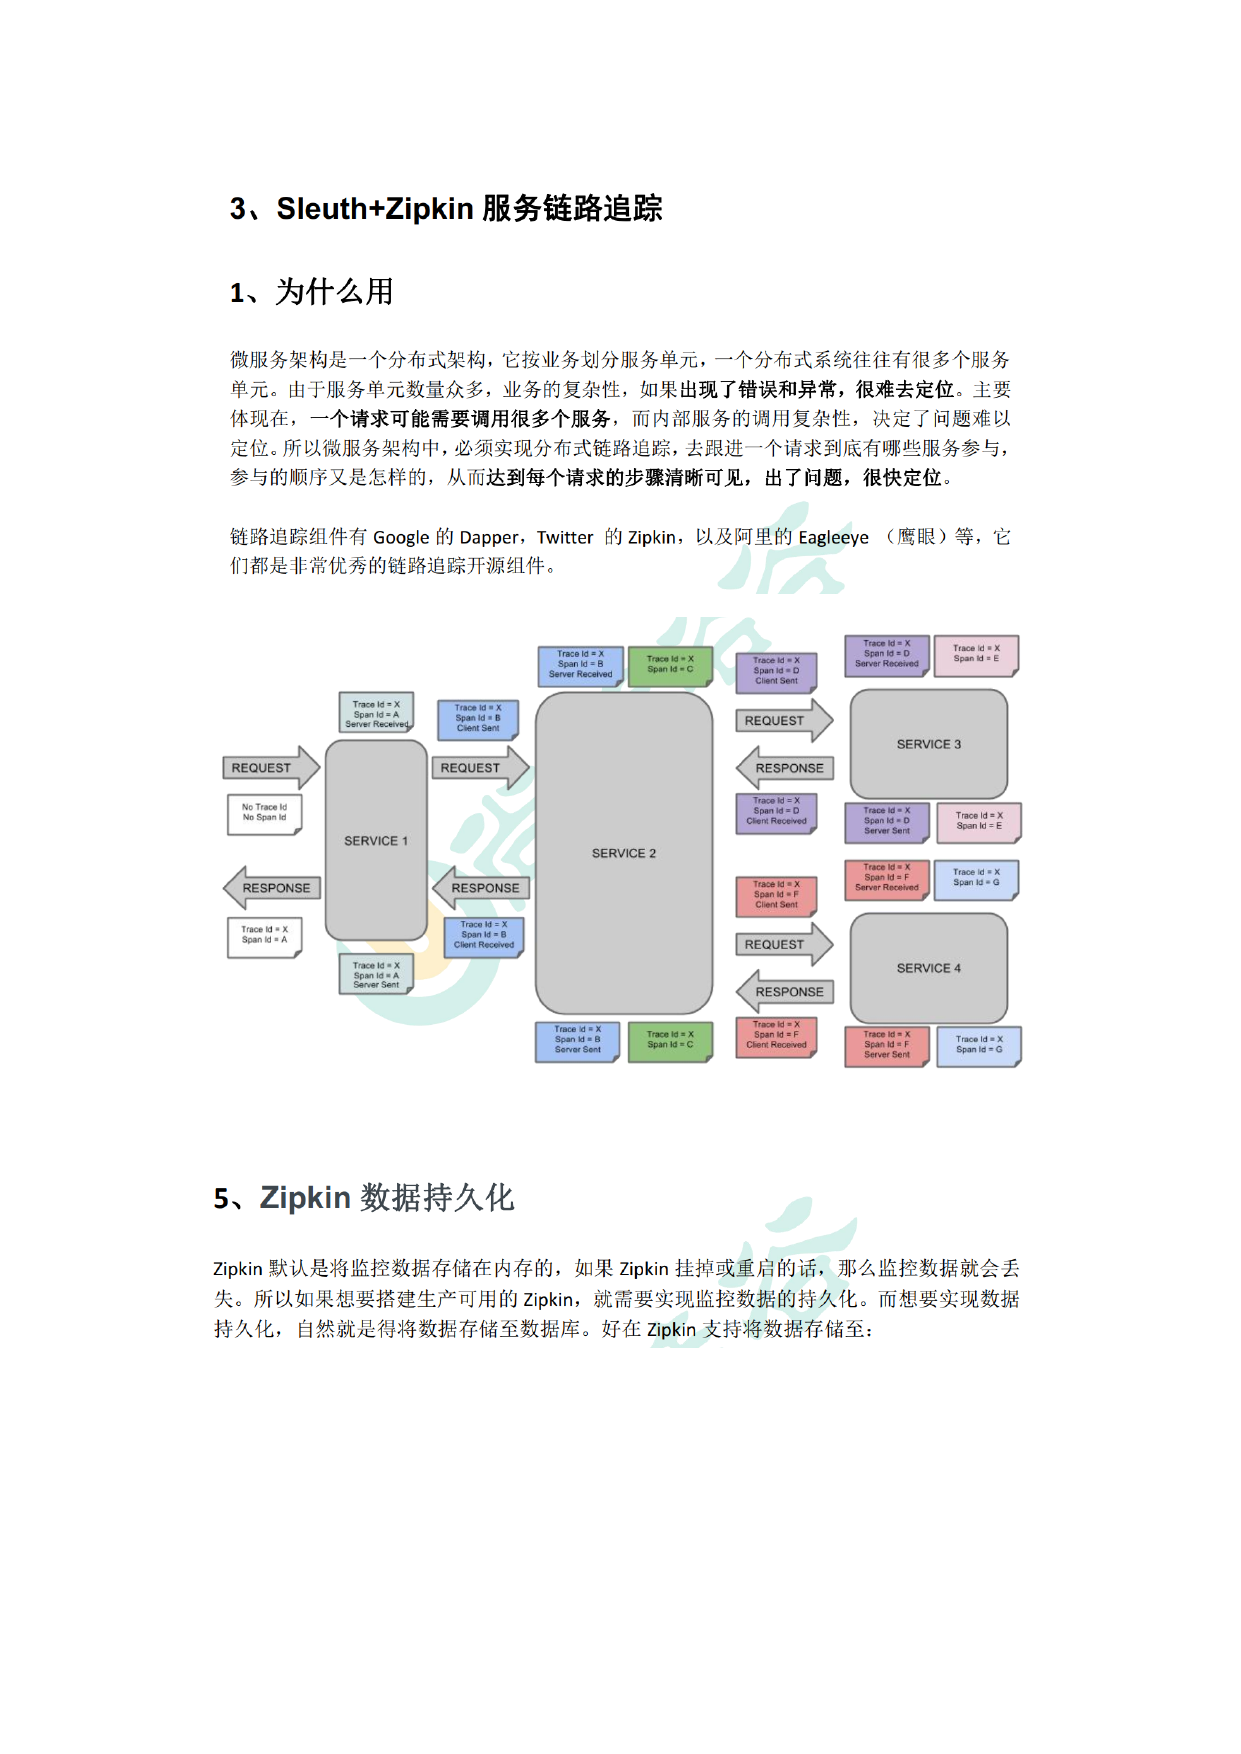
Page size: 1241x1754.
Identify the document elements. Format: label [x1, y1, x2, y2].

picture [187, 162, 1053, 594]
picture [187, 617, 1053, 1085]
picture [187, 1169, 1053, 1348]
